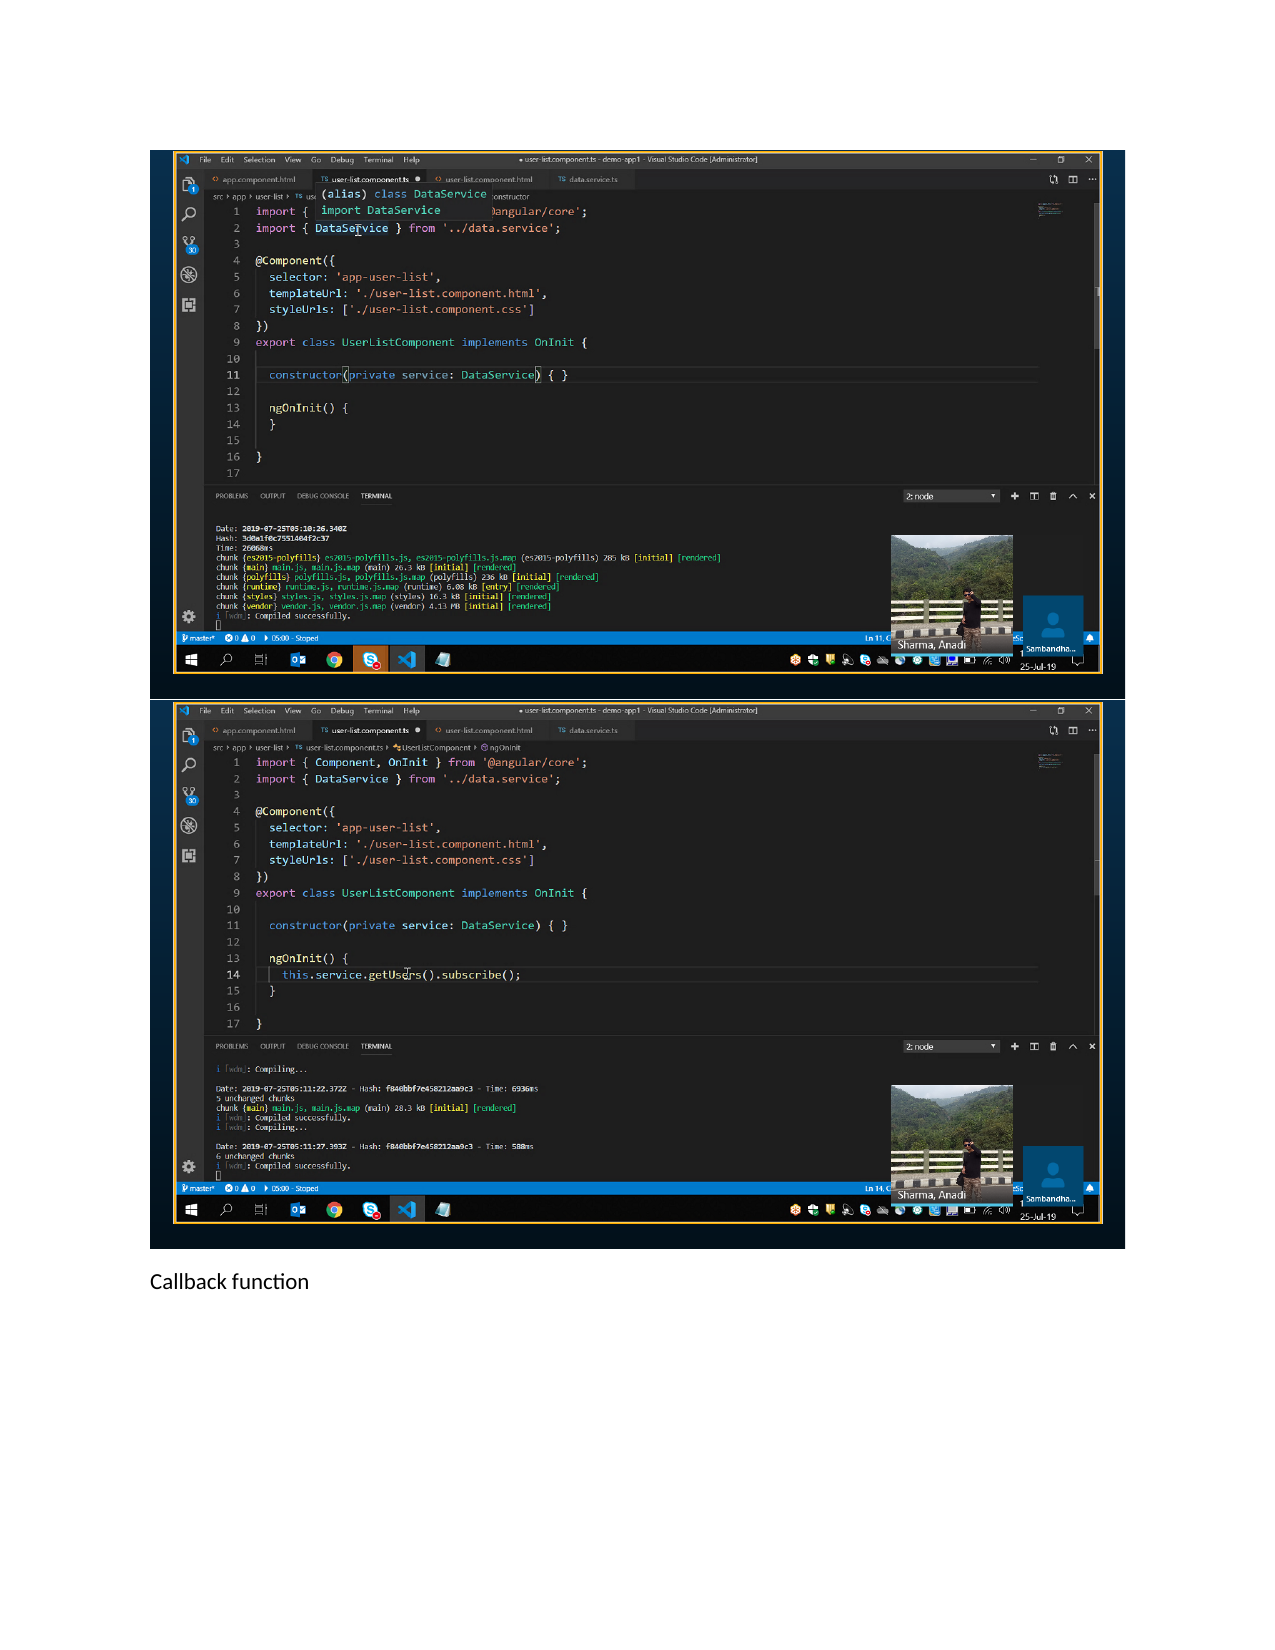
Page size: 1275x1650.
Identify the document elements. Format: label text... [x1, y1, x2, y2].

picture [150, 150, 1125, 699]
picture [150, 700, 1125, 1249]
text Callback function [150, 1267, 1125, 1295]
